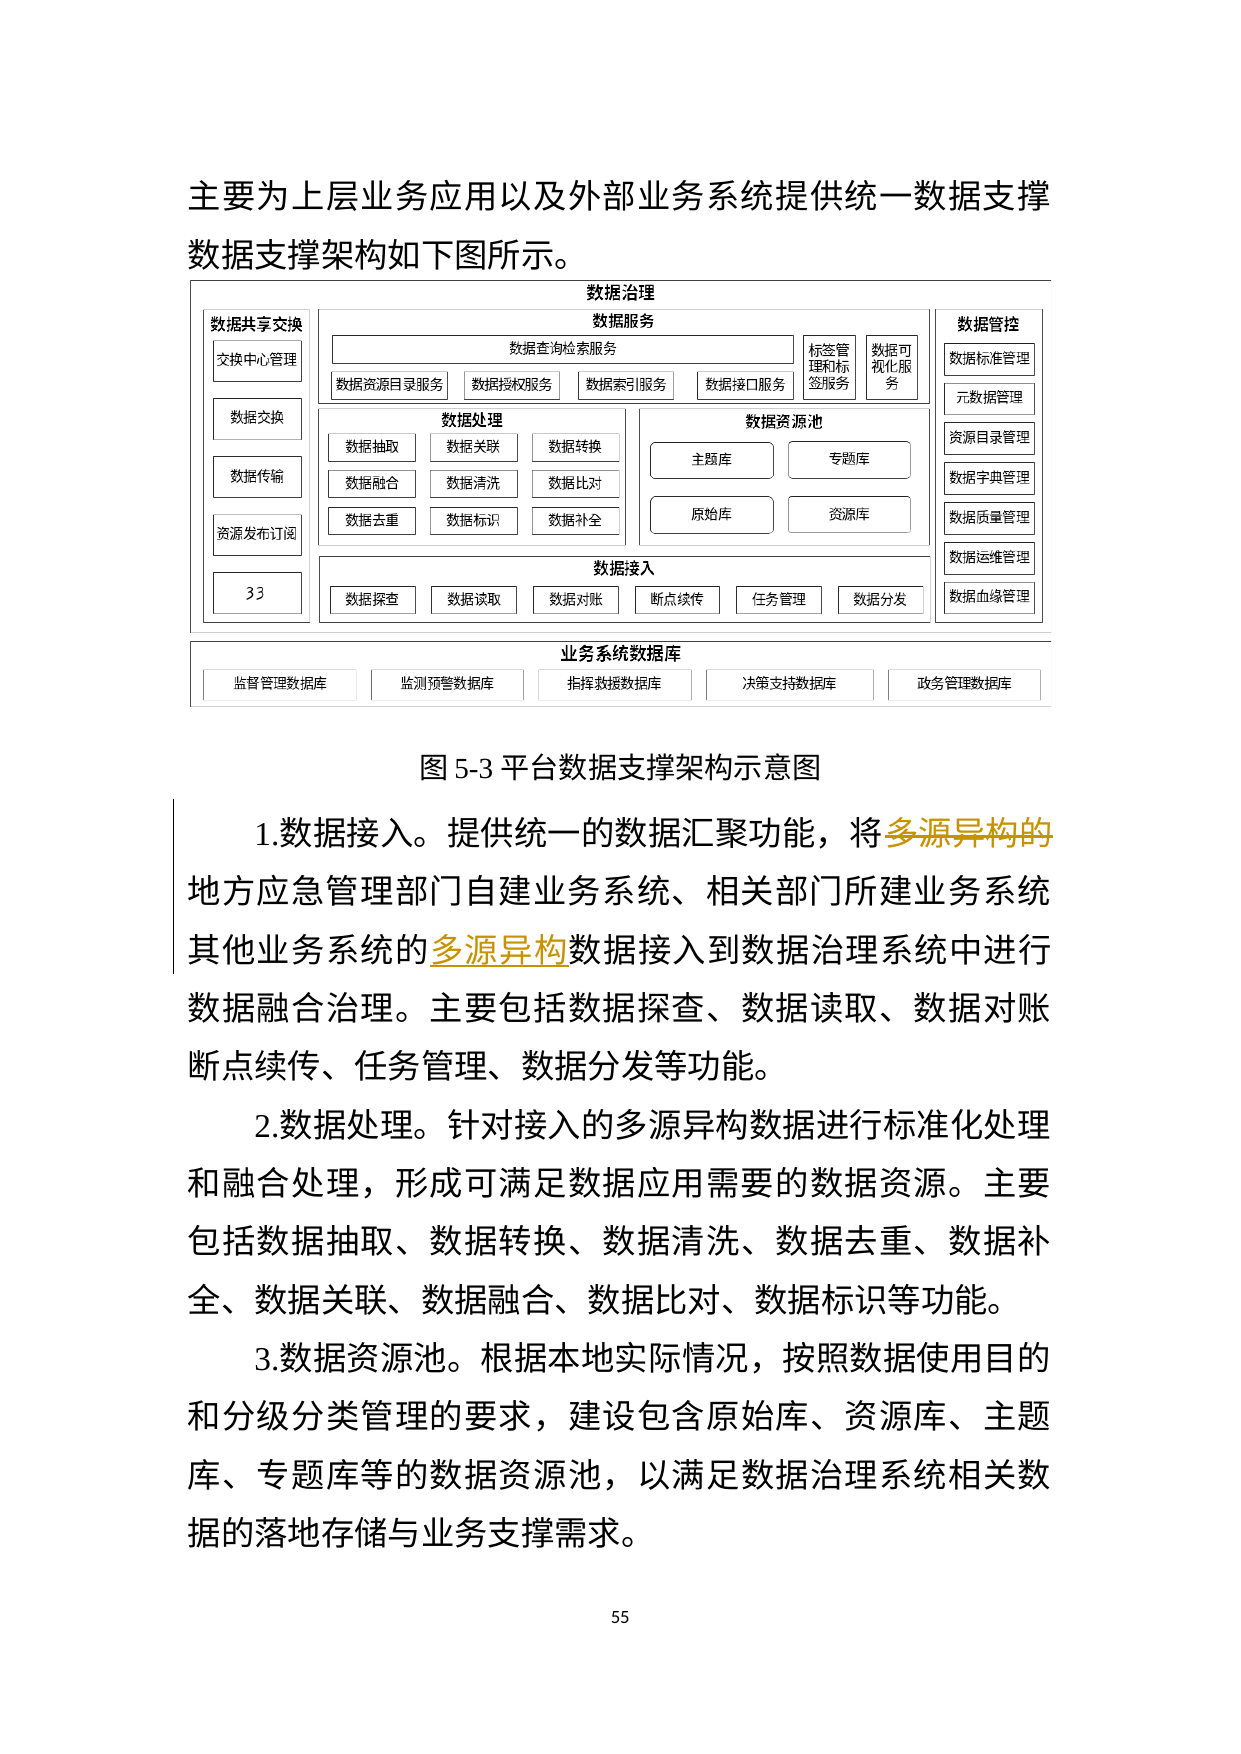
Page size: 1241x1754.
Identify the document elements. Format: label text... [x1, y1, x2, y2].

text 1.数据接入。提供统一的数据汇聚功能，将地方应急管理部门自建业务系统、相关部门所建业务系统、其他业务系统的数据接入到数据治理系统中进行数据融合治理。主要包括数据探查、数据读取、数据对账、断点续传、任务管理、数据分发等功能。 [187, 799, 1053, 1090]
text 2.数据处理。针对接入的多源异构数据进行标准化处理和融合处理，形成可满足数据应用需要的数据资源。主要包括数据抽取、数据转换、数据清洗、数据去重、数据补全、数据关联、数据融合、数据比对、数据标识等功能。 [187, 1090, 1053, 1324]
text 3.数据资源池。根据本地实际情况，按照数据使用目的和分级分类管理的要求，建设包含原始库、资源库、主题库、专题库等的数据资源池，以满足数据治理系统相关数据的落地存储与业务支撑需求。 [187, 1324, 1053, 1557]
text 图5-3 平台数据支撑架构示意图 [187, 734, 1053, 799]
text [187, 162, 1053, 279]
